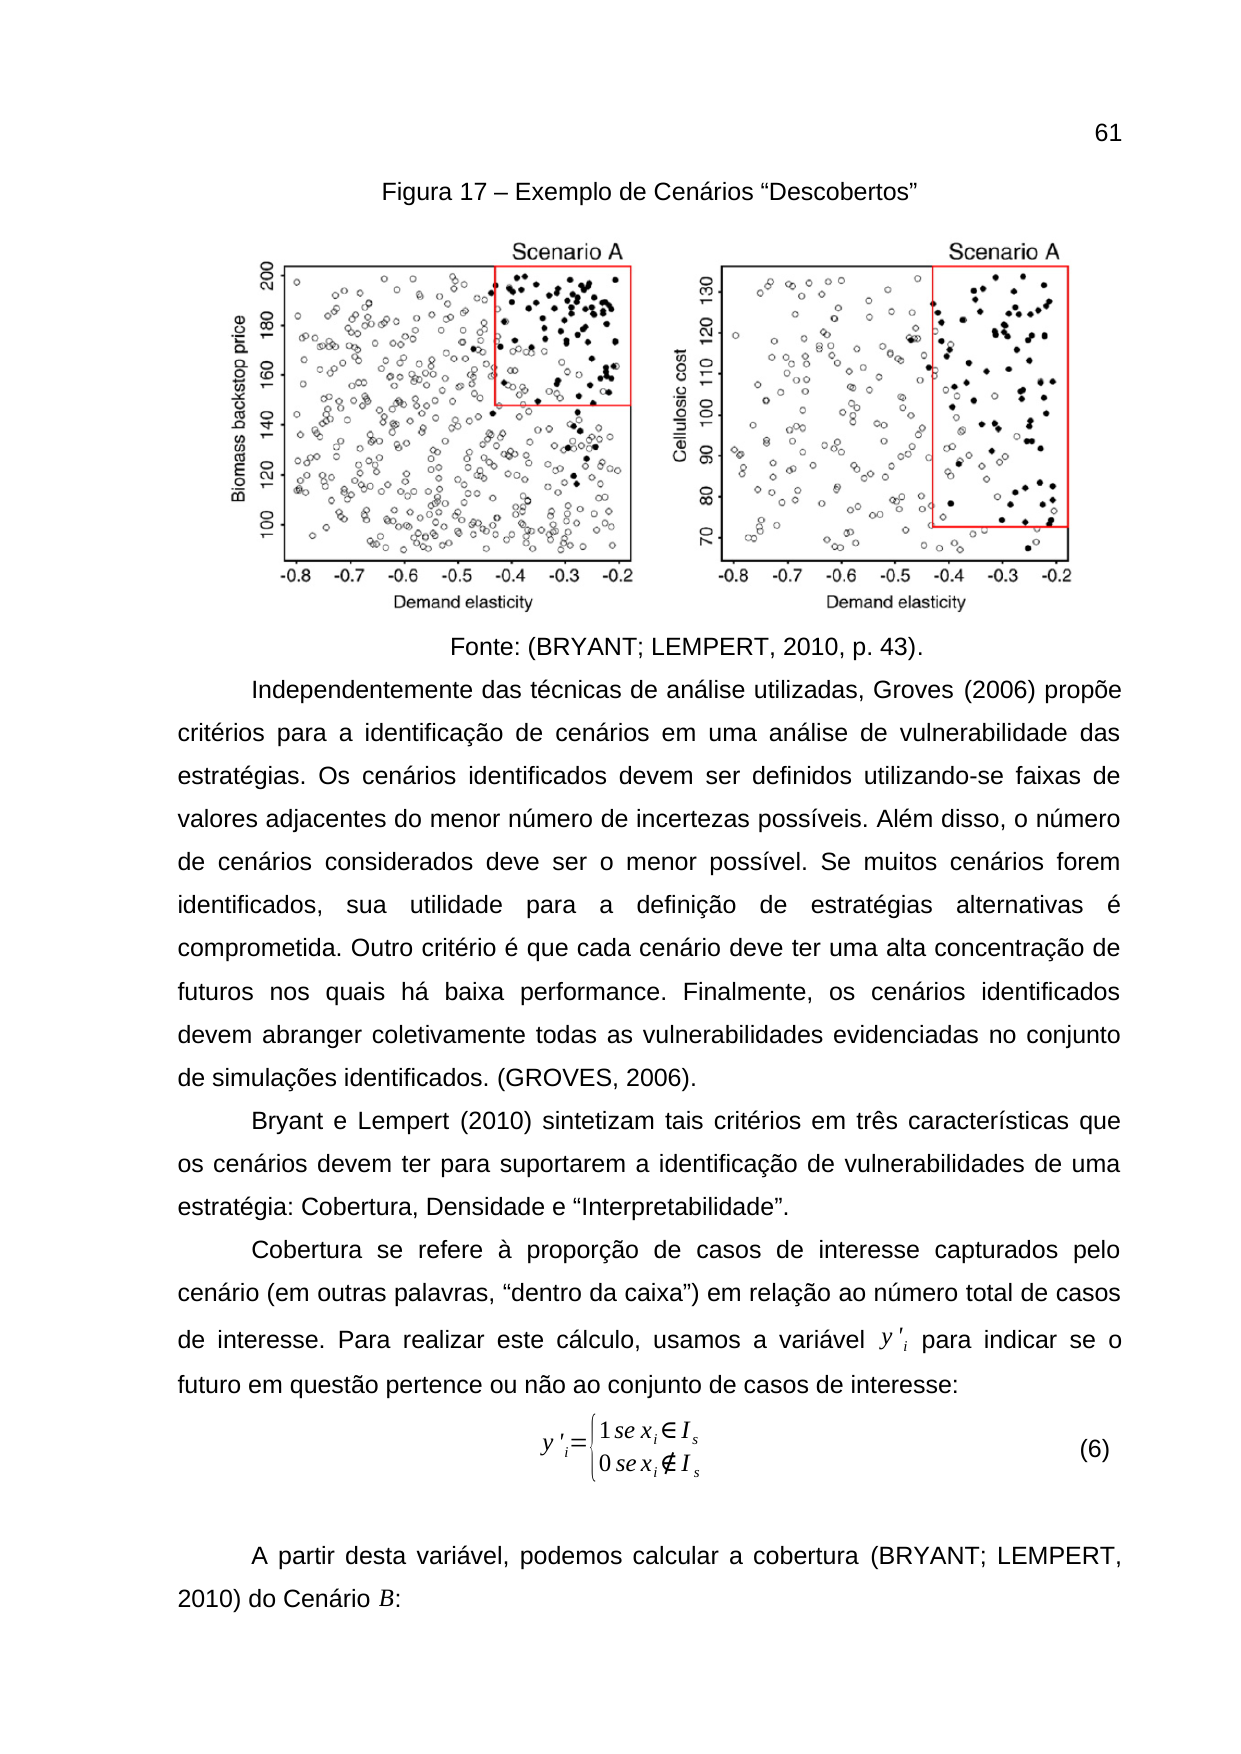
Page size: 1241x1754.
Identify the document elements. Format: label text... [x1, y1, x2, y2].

text Bryant e Lempert (2010) sintetizam tais critérios em três características que os cenários devem ter para suportarem a identificação de vulnerabilidades de uma estratégia: Cobertura, Densidade e “Interpretabilidade”. [177, 1106, 1122, 1221]
text Cobertura se refere à proporção de casos de interesse capturados pelo cenário (em outras palavras, “dentro da caixa”) em relação ao número total de casos de interesse. Para realizar este cálculo, usamos a variável para indicar se o futuro em questão pertence ou não ao conjunto de casos de interesse: [177, 1235, 1122, 1399]
table_header [177, 1413, 989, 1498]
table_header (6) [989, 1413, 1121, 1498]
text Independentemente das técnicas de análise utilizadas, Groves (2006) propõe critérios para a identificação de cenários em uma análise de vulnerabilidade das estratégias. Os cenários identificados devem ser definidos utilizando-se faixas de valores adjacentes do menor número de incertezas possíveis. Além disso, o número de cenários considerados deve ser o menor possível. Se muitos cenários forem identificados, sua utilidade para a definição de estratégias alternativas é comprometida. Outro critério é que cada cenário deve ter uma alta concentração de futuros nos quais há baixa performance. Finalmente, os cenários identificados devem abranger coletivamente todas as vulnerabilidades evidenciadas no conjunto de simulações identificados. (GROVES, 2006). [177, 675, 1122, 1092]
text A partir desta variável, podemos calcular a cobertura (BRYANT; LEMPERT, 2010) do Cenário : [177, 1541, 1122, 1613]
text Figura – Exemplo de Cenários “Descobertos” [177, 177, 1122, 206]
picture [213, 232, 1086, 618]
text Fonte: (BRYANT; LEMPERT, 2010, p. 43). [177, 632, 1122, 660]
